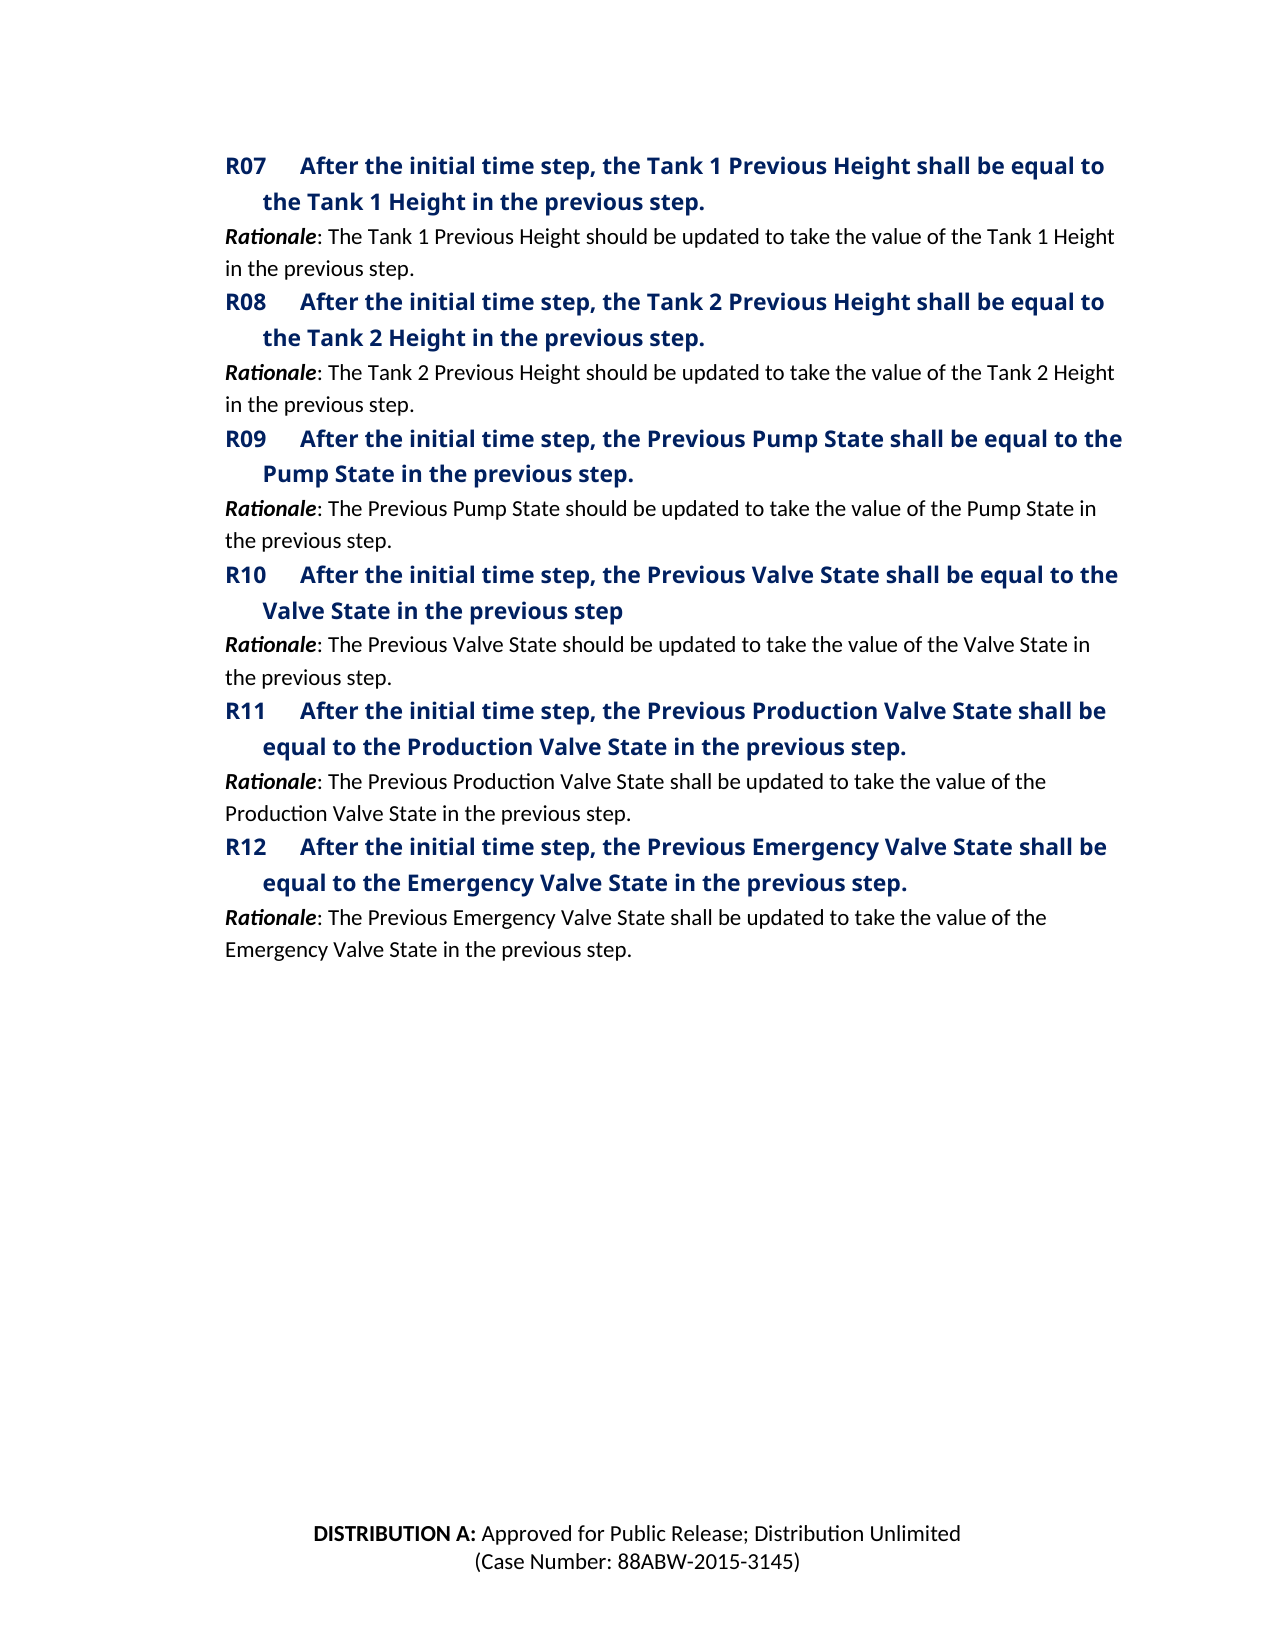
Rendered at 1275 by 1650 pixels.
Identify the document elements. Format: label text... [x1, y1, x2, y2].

subtitle Rationale: The Tank 1 Previous Height should be updated to take the value of the Tank 1 Height in the previous step. [225, 222, 1125, 282]
subtitle After the initial time step, the Previous Valve State shall be equal to the Valve State in the previous step [225, 559, 1125, 626]
subtitle After the initial time step, the Previous Pump State shall be equal to the Pump State in the previous step. [225, 422, 1125, 490]
subtitle After the initial time step, the Tank 2 Previous Height shall be equal to the Tank 2 Height in the previous step. [225, 286, 1125, 353]
subtitle Rationale: The Previous Pump State should be updated to take the value of the Pump State in the previous step. [225, 494, 1125, 554]
subtitle Rationale: The Previous Valve State should be updated to take the value of the Valve State in the previous step. [225, 631, 1125, 691]
subtitle After the initial time step, the Previous Production Valve State shall be equal to the Production Valve State in the previous step. [225, 695, 1125, 762]
subtitle Rationale: The Tank 2 Previous Height should be updated to take the value of the Tank 2 Height in the previous step. [225, 358, 1125, 418]
subtitle Rationale: The Previous Emergency Valve State shall be updated to take the value of the Emergency Valve State in the previous step. [225, 903, 1125, 963]
subtitle After the initial time step, the Previous Emergency Valve State shall be equal to the Emergency Valve State in the previous step. [225, 831, 1125, 898]
subtitle After the initial time step, the Tank 1 Previous Height shall be equal to the Tank 1 Height in the previous step. [225, 150, 1125, 217]
subtitle Rationale: The Previous Production Valve State shall be updated to take the value of the Production Valve State in the previous step. [225, 767, 1125, 827]
